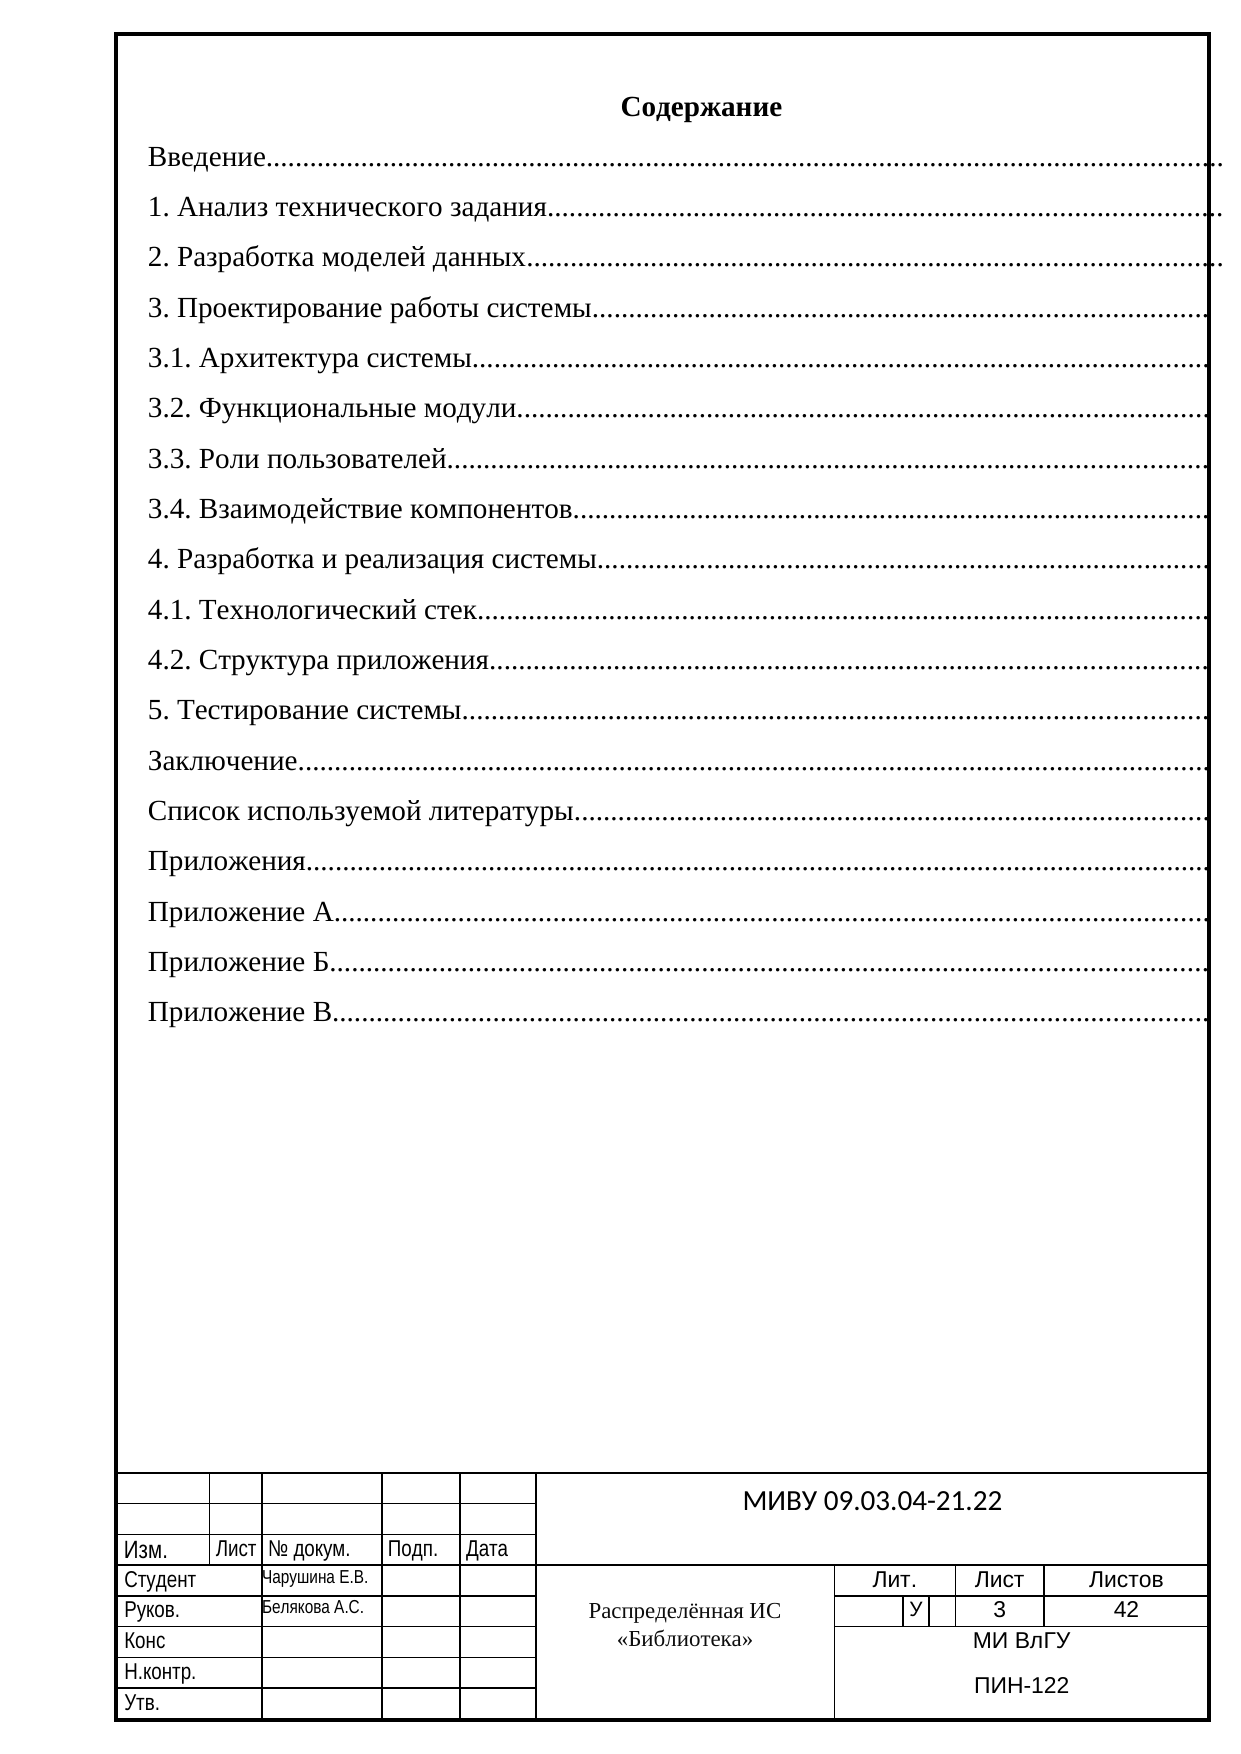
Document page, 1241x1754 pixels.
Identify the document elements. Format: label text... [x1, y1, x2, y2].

text Заключение 38 [148, 743, 1181, 776]
text 5. Тестирование системы 31 [148, 692, 1181, 726]
text Содержание [148, 89, 1181, 122]
text 1. Анализ технического задания 5 [148, 189, 1181, 223]
text 3.3. Роли пользователей 16 [148, 441, 1181, 474]
text Приложение В 42 [148, 994, 1181, 1028]
text Введение 4 [148, 139, 1181, 172]
text 4.1. Технологический стек 19 [148, 592, 1181, 625]
text 3.4. Взаимодействие компонентов 16 [148, 491, 1181, 525]
text 3.2. Функциональные модули 15 [148, 391, 1181, 424]
text 3.1. Архитектура системы 15 [148, 340, 1181, 374]
text Приложение Б 41 [148, 944, 1181, 977]
text Приложения 40 [148, 843, 1181, 877]
text 3. Проектирование работы системы 15 [148, 290, 1181, 323]
text Список используемой литературы 39 [148, 793, 1181, 827]
text Приложение А 40 [148, 894, 1181, 927]
text 4. Разработка и реализация системы 19 [148, 541, 1181, 575]
text 4.2. Структура приложения 19 [148, 642, 1181, 676]
text 2. Разработка моделей данных 9 [148, 239, 1181, 273]
